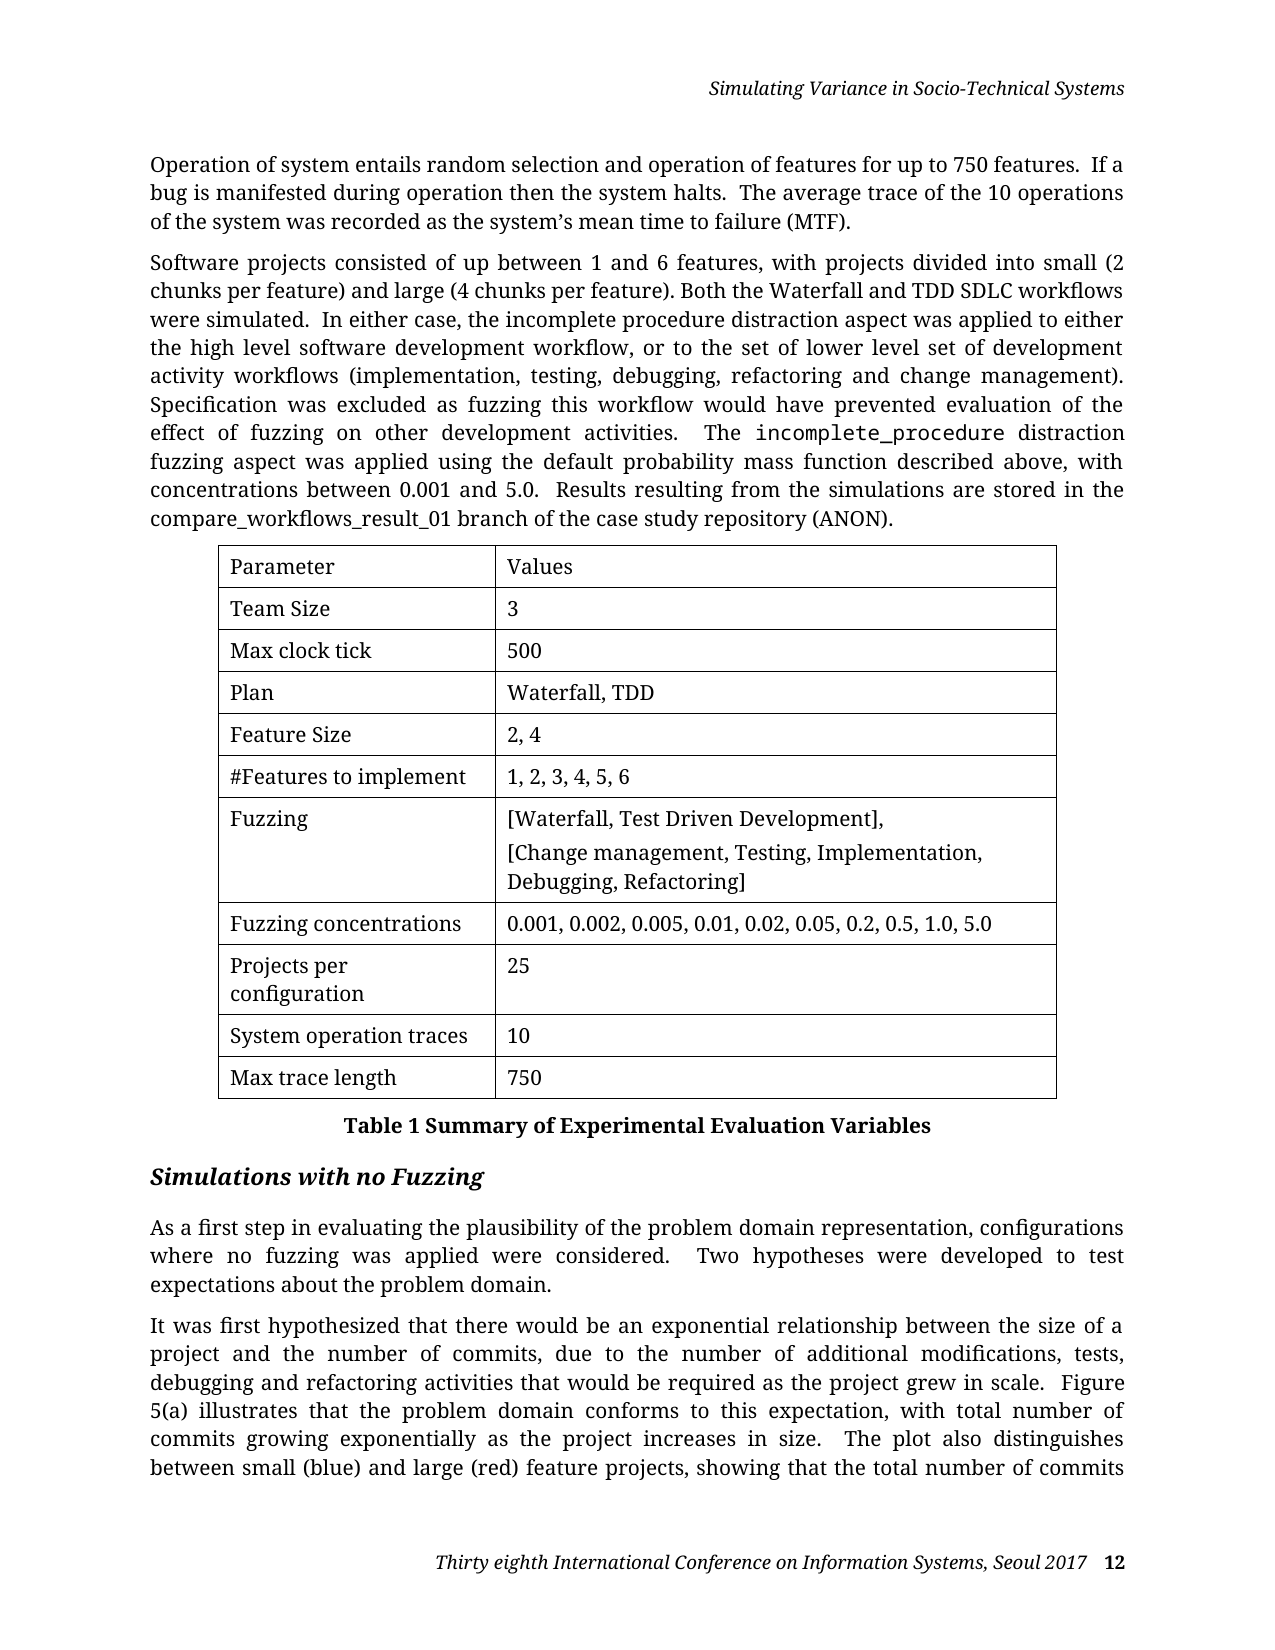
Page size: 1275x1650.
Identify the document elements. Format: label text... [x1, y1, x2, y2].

table_cell 10 [496, 1015, 1056, 1056]
table_cell Waterfall, TDD [496, 672, 1056, 713]
table_cell 2, 4 [496, 714, 1056, 754]
table_cell Team Size [219, 588, 495, 629]
table_cell Fuzzing [219, 798, 495, 902]
text Software projects consisted of up between 1 and 6 features, with projects divided into small (2 chunks per feature) and large (4 chunks per feature). Both the Waterfall and TDD SDLC workflows were simulated. In either case, the incomplete procedure distraction aspect was applied to either the high level software development workflow, or to the set of lower level set of development activity workflows (implementation, testing, debugging, refactoring and change management). Specification was excluded as fuzzing this workflow would have prevented evaluation of the effect of fuzzing on other development activities. The incomplete_procedure distraction fuzzing aspect was applied using the default probability mass function described above, with concentrations between 0.001 and 5.0. Results resulting from the simulations are stored in the compare_workflows_result_01 branch of the case study repository (ANON). [150, 248, 1125, 532]
text As a first step in evaluating the plausibility of the problem domain representation, configurations where no fuzzing was applied were considered. Two hypotheses were developed to test expectations about the problem domain. [150, 1213, 1125, 1298]
table_cell #Features to implement [219, 756, 495, 797]
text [150, 150, 1125, 235]
table_header Values [496, 546, 1056, 587]
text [150, 1311, 1125, 1481]
table_cell 0.001, 0.002, 0.005, 0.01, 0.02, 0.05, 0.2, 0.5, 1.0, 5.0 [496, 903, 1056, 944]
table_header Parameter [219, 546, 495, 587]
table_cell Plan [219, 672, 495, 713]
table_cell Projects per configuration [219, 945, 495, 1014]
table_cell Max clock tick [219, 630, 495, 671]
table_cell System operation traces [219, 1015, 495, 1056]
table_cell 25 [496, 945, 1056, 1014]
table_cell Fuzzing concentrations [219, 903, 495, 944]
subtitle Simulations with no Fuzzing [150, 1161, 1125, 1192]
table_cell 500 [496, 630, 1056, 671]
table_cell Feature Size [219, 714, 495, 754]
text Table Summary of Experimental Evaluation Variables [150, 1112, 1125, 1140]
table_cell 750 [496, 1057, 1056, 1098]
table_cell 1, 2, 3, 4, 5, 6 [496, 756, 1056, 797]
table_cell Max trace length [219, 1057, 495, 1098]
table_cell 3 [496, 588, 1056, 629]
table_cell [Waterfall, Test Driven Development], [Change management, Testing, Implementation, Debugging, Refactoring] [496, 798, 1056, 902]
